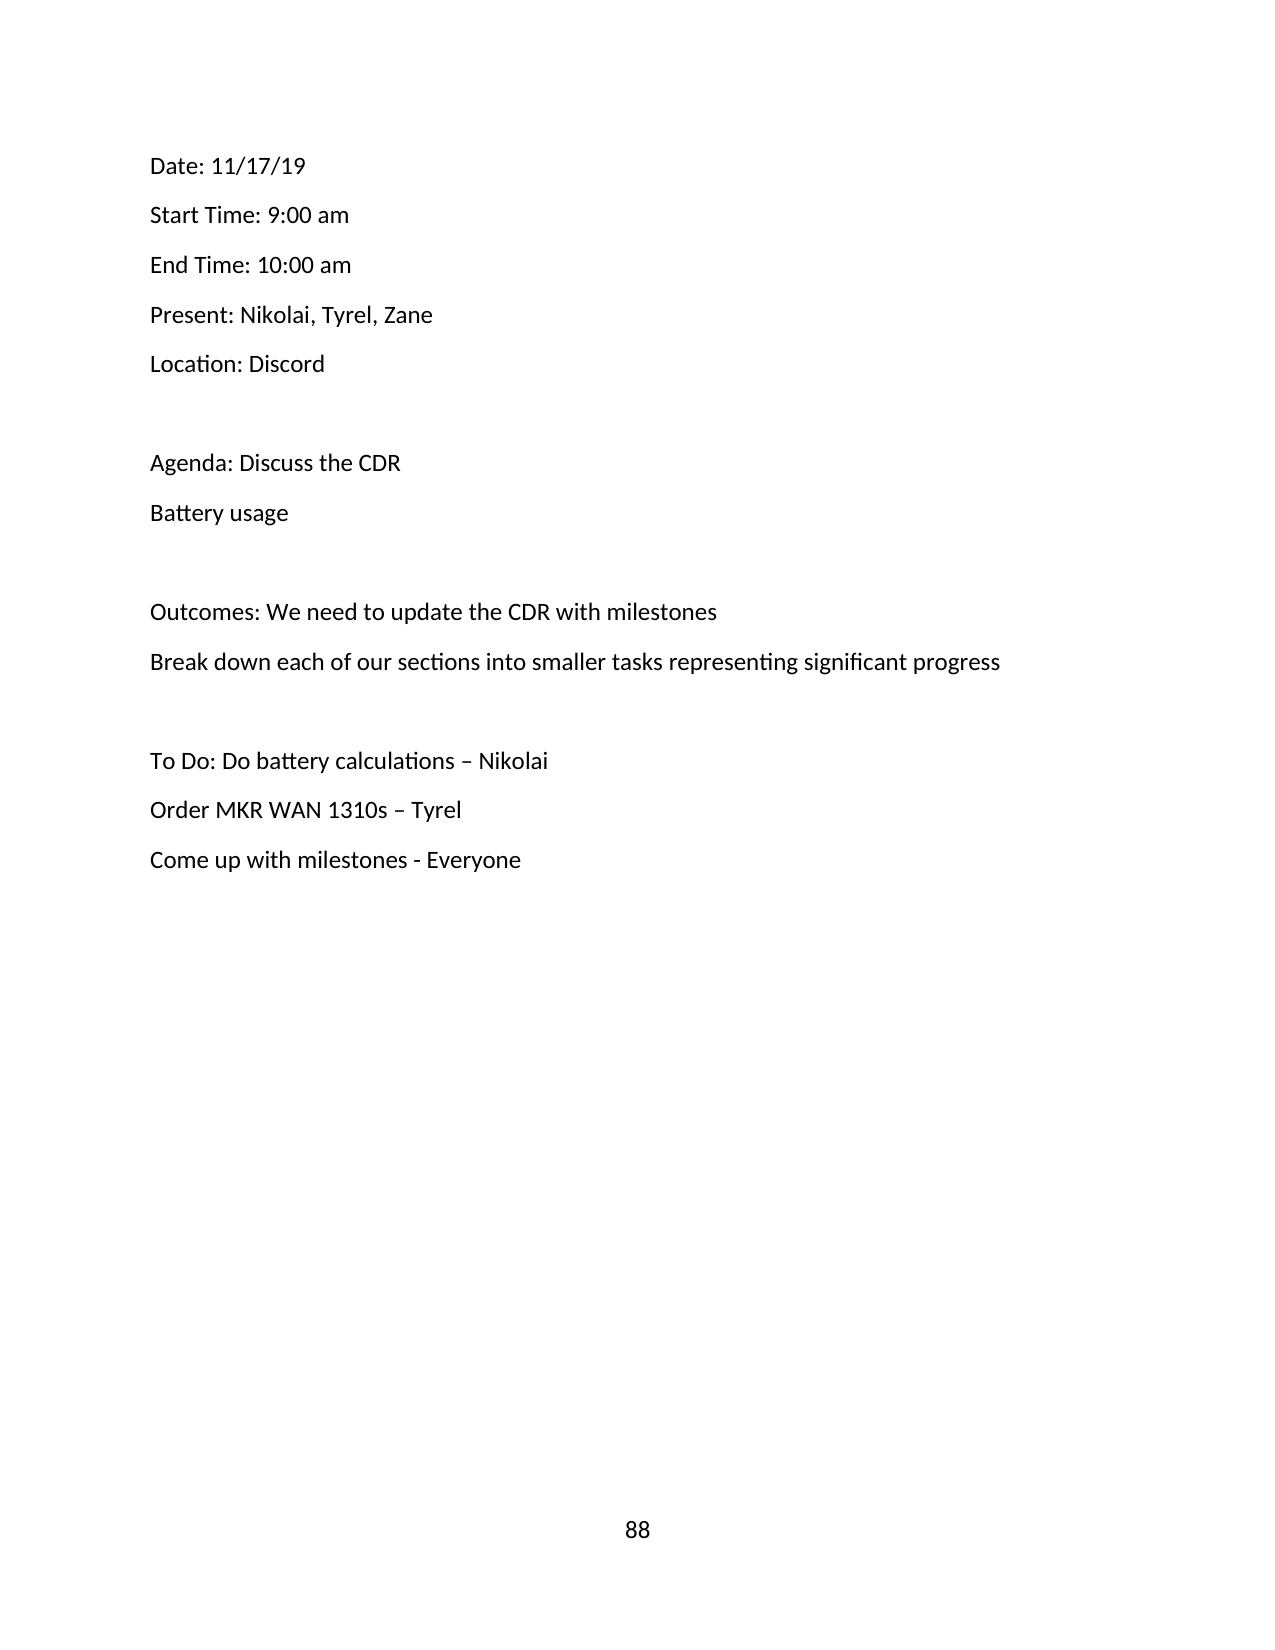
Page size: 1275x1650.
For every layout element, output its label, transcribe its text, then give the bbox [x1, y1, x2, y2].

text End Time: 10:00 am [150, 249, 1125, 280]
text Agenda: Discuss the CDR [150, 447, 1125, 478]
text Come up with milestones - Everyone [150, 844, 1125, 875]
text Present: Nikolai, Tyrel, Zane [150, 299, 1125, 329]
text Location: Discord [150, 348, 1125, 379]
text Order MKR WAN 1310s – Tyrel [150, 794, 1125, 825]
text Battery usage [150, 497, 1125, 528]
text Break down each of our sections into smaller tasks representing significant progress [150, 646, 1125, 676]
text Outcomes: We need to update the CDR with milestones [150, 596, 1125, 627]
text Start Time: 9:00 am [150, 199, 1125, 230]
text Date: 11/17/19 [150, 150, 1125, 181]
text To Do: Do battery calculations – Nikolai [150, 745, 1125, 776]
